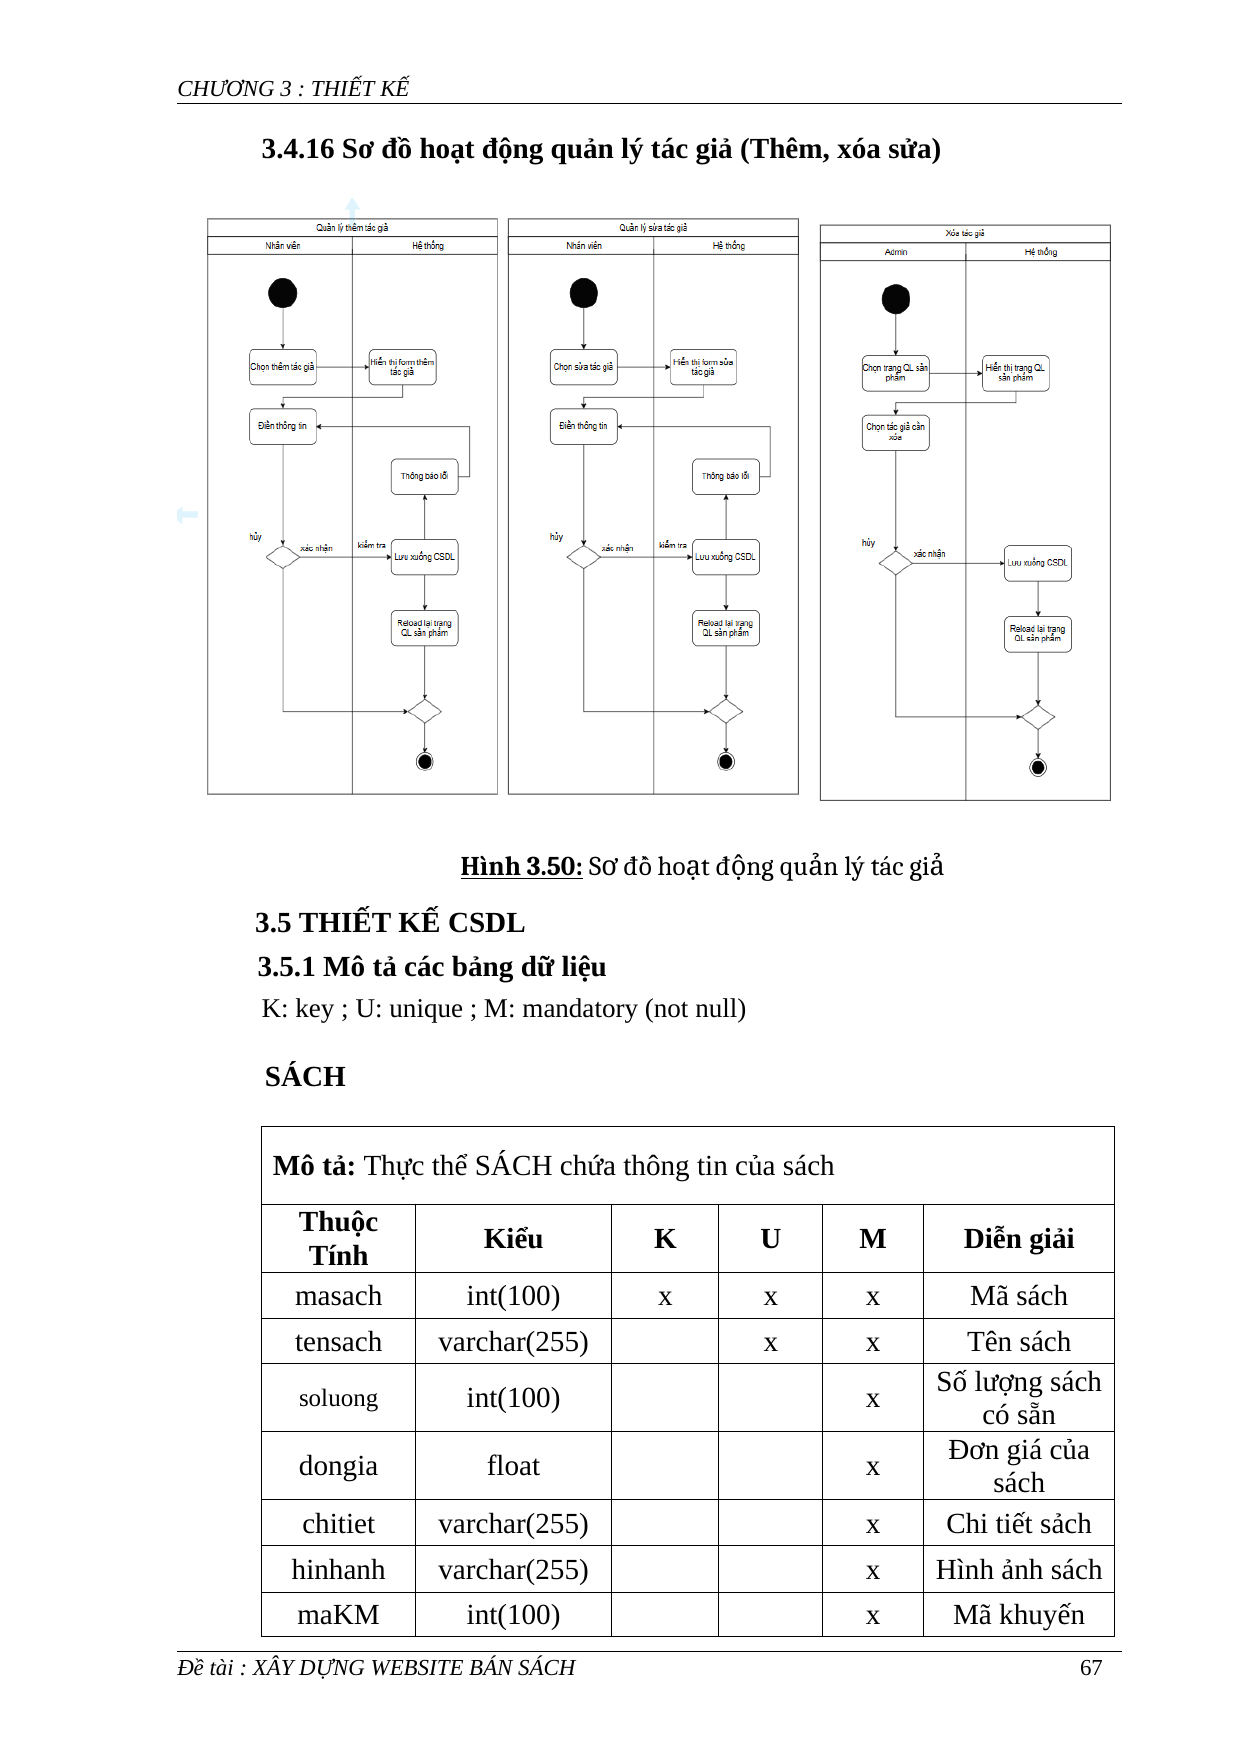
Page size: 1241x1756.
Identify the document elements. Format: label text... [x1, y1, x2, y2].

table_cell Chi tiết sảch [924, 1500, 1114, 1545]
table_cell [612, 1500, 718, 1545]
table_cell varchar(255) [416, 1546, 611, 1592]
table_cell M [823, 1205, 923, 1272]
table_cell masach [262, 1273, 415, 1318]
table_header Mô tả: Thực thể SÁCH chứa thông tin của sách [262, 1127, 1114, 1203]
table_cell x [823, 1546, 923, 1592]
table_cell x [823, 1273, 923, 1318]
table_cell [719, 1500, 822, 1545]
table_cell x [823, 1500, 923, 1545]
table_cell [612, 1364, 718, 1431]
table_cell Tên sách [924, 1319, 1114, 1363]
table_cell Hình ảnh sách [924, 1546, 1114, 1592]
table_cell tensach [262, 1319, 415, 1363]
table_cell soluong [262, 1364, 415, 1431]
table_cell Diễn giải [924, 1205, 1114, 1272]
table_cell [612, 1546, 718, 1592]
table_cell Thuộc Tính [262, 1205, 415, 1272]
table_cell dongia [262, 1432, 415, 1499]
table_cell K [612, 1205, 718, 1272]
table_cell chitiet [262, 1500, 415, 1545]
table_cell [612, 1432, 718, 1499]
table_cell U [719, 1205, 822, 1272]
table_cell [719, 1546, 822, 1592]
table_cell int(100) [416, 1273, 611, 1318]
text 3.4.16 Sơ đồ hoạt động quản lý tác giả (Thêm, xóa sửa) [177, 131, 1122, 164]
text 3.5.1 Mô tả các bảng dữ liệu [177, 949, 1122, 982]
table_cell Kiểu [416, 1205, 611, 1272]
table_cell Mã sách [924, 1273, 1114, 1318]
table_cell [612, 1319, 718, 1363]
table_cell maKM [262, 1593, 415, 1636]
table_cell int(100) [416, 1364, 611, 1431]
table_cell [719, 1432, 822, 1499]
table_cell x [719, 1273, 822, 1318]
table_cell Số lượng sách có sẵn [924, 1364, 1114, 1431]
table_cell x [823, 1432, 923, 1499]
table_cell int(100) [416, 1593, 611, 1636]
text K: key ; U: unique ; M: mandatory (not null) [177, 992, 1122, 1023]
table_cell x [719, 1319, 822, 1363]
text SÁCH [177, 1059, 1122, 1092]
table_cell [719, 1593, 822, 1636]
table_cell varchar(255) [416, 1319, 611, 1363]
table_cell x [823, 1319, 923, 1363]
subtitle 3.5 THIẾT KẾ CSDL [229, 819, 1122, 939]
table_cell hinhanh [262, 1546, 415, 1592]
table_cell float [416, 1432, 611, 1499]
table_cell [719, 1364, 822, 1431]
picture [177, 195, 1165, 807]
table_cell x [823, 1593, 923, 1636]
table_cell x [823, 1364, 923, 1431]
table_cell Đơn giá của sách [924, 1432, 1114, 1499]
table_cell varchar(255) [416, 1500, 611, 1545]
table_cell Mã khuyến mãi [924, 1593, 1114, 1636]
table_cell x [612, 1273, 718, 1318]
table_cell [612, 1593, 718, 1636]
